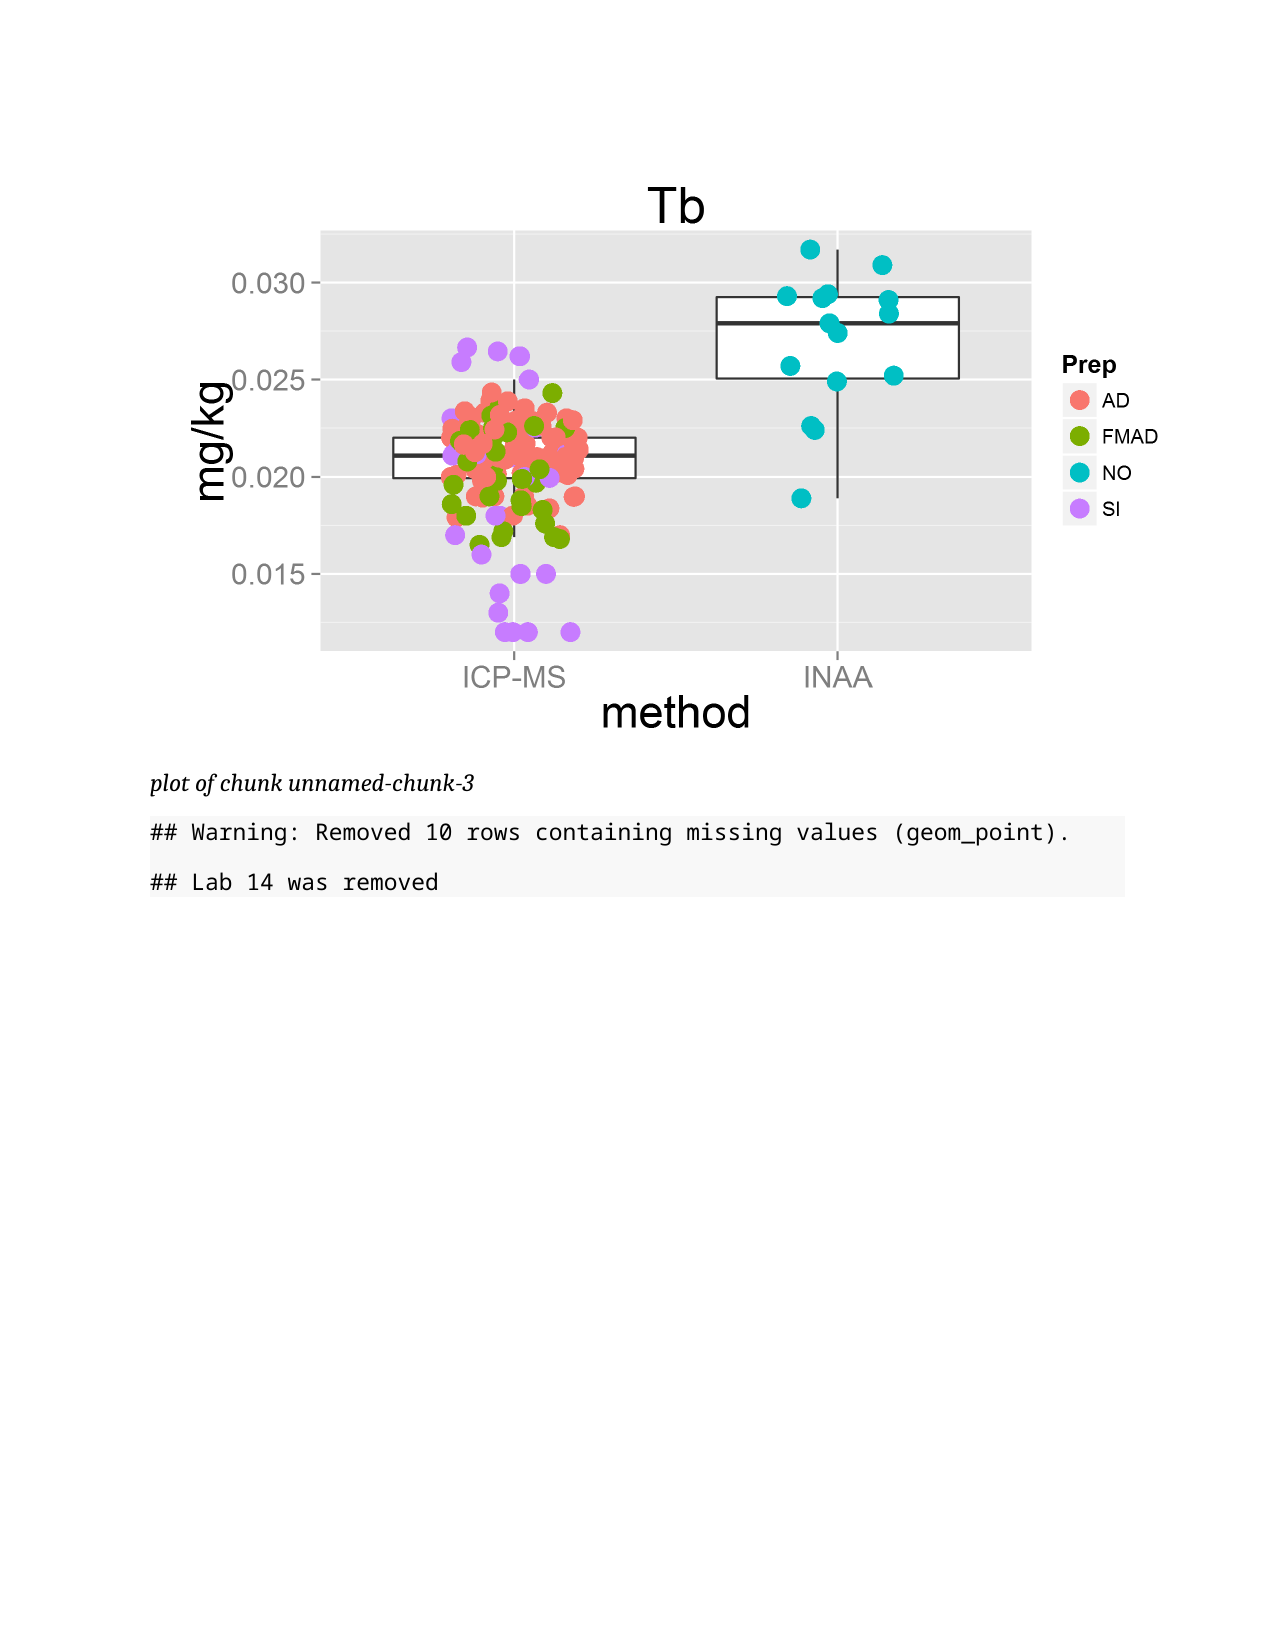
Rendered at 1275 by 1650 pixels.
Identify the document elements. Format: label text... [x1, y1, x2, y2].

picture [168, 150, 1221, 750]
text ## Lab 14 was removed [150, 866, 1125, 897]
text plot of chunk unnamed-chunk-3 [150, 769, 1125, 797]
text ## Warning: Removed 10 rows containing missing values (geom_point). [150, 816, 1125, 847]
